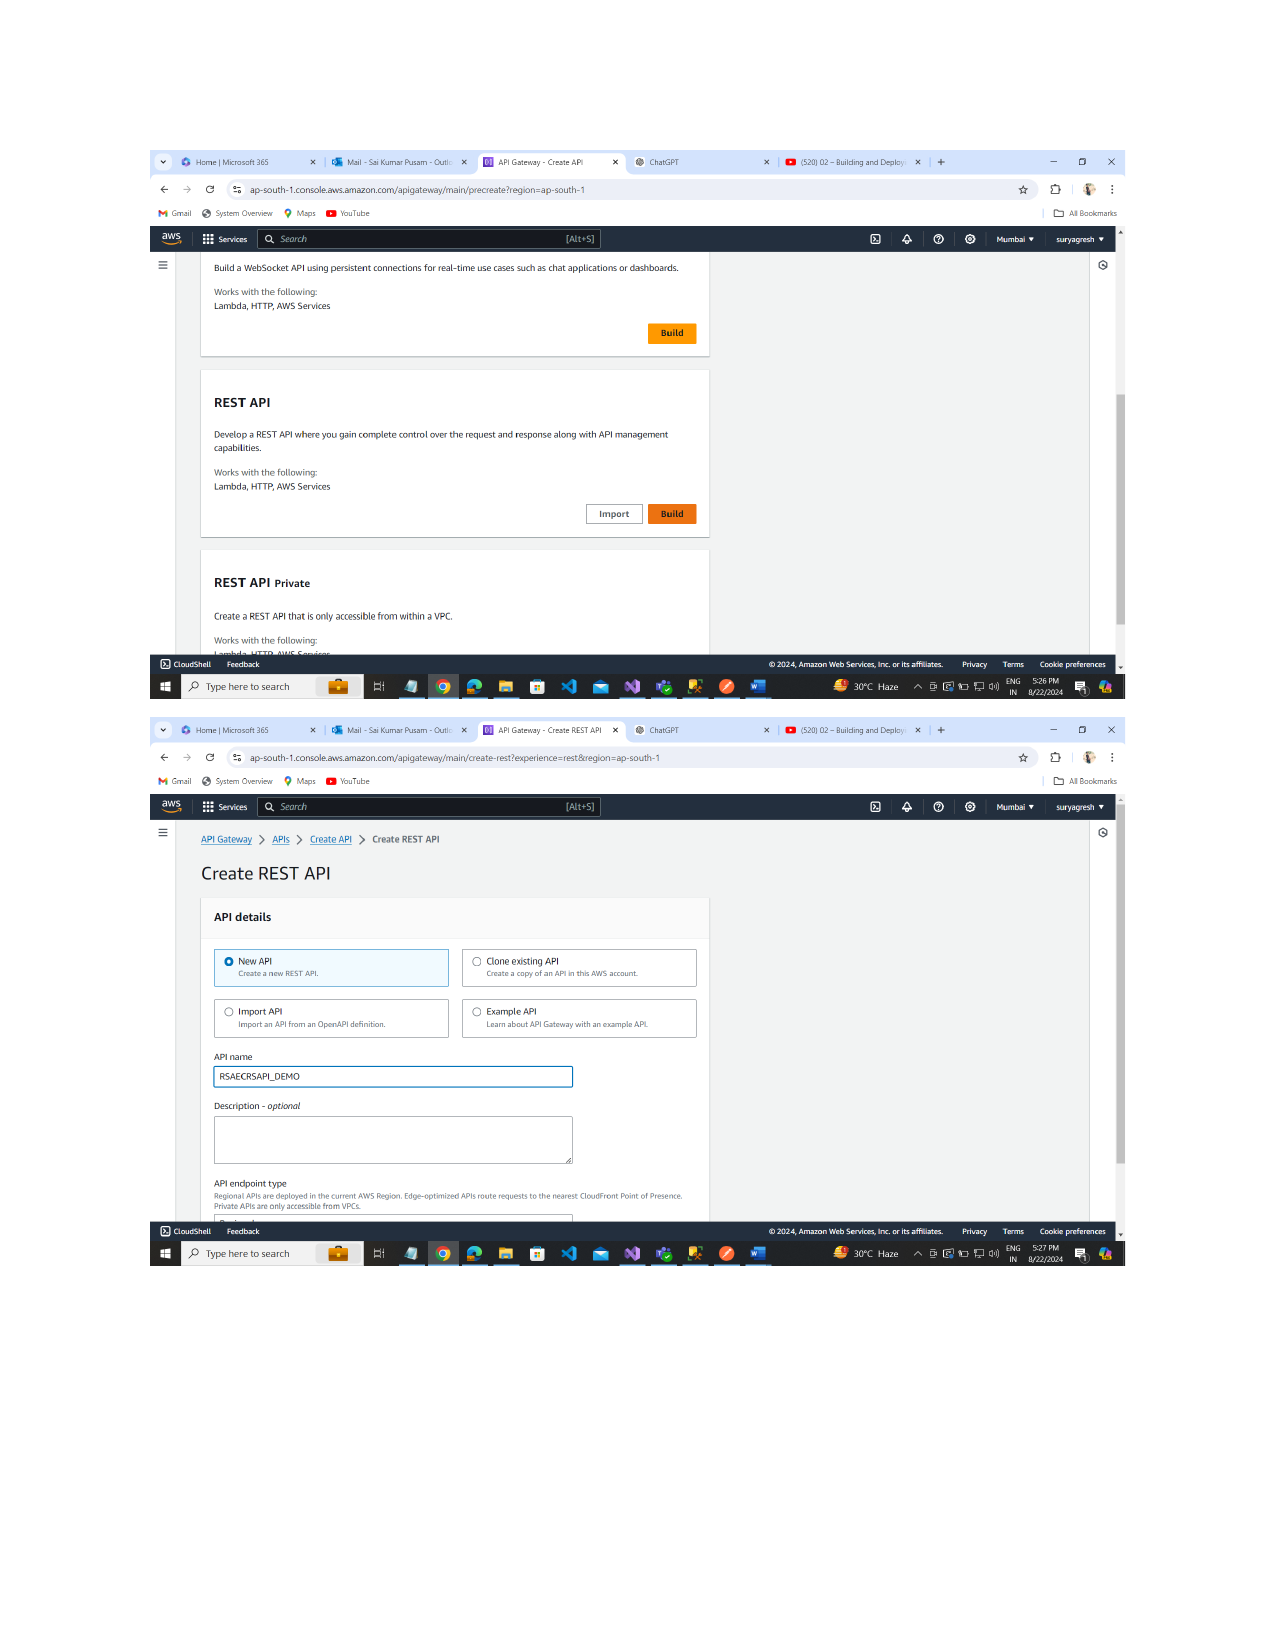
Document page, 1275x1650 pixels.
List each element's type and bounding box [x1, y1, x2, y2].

picture [150, 717, 1125, 1266]
picture [150, 150, 1125, 699]
